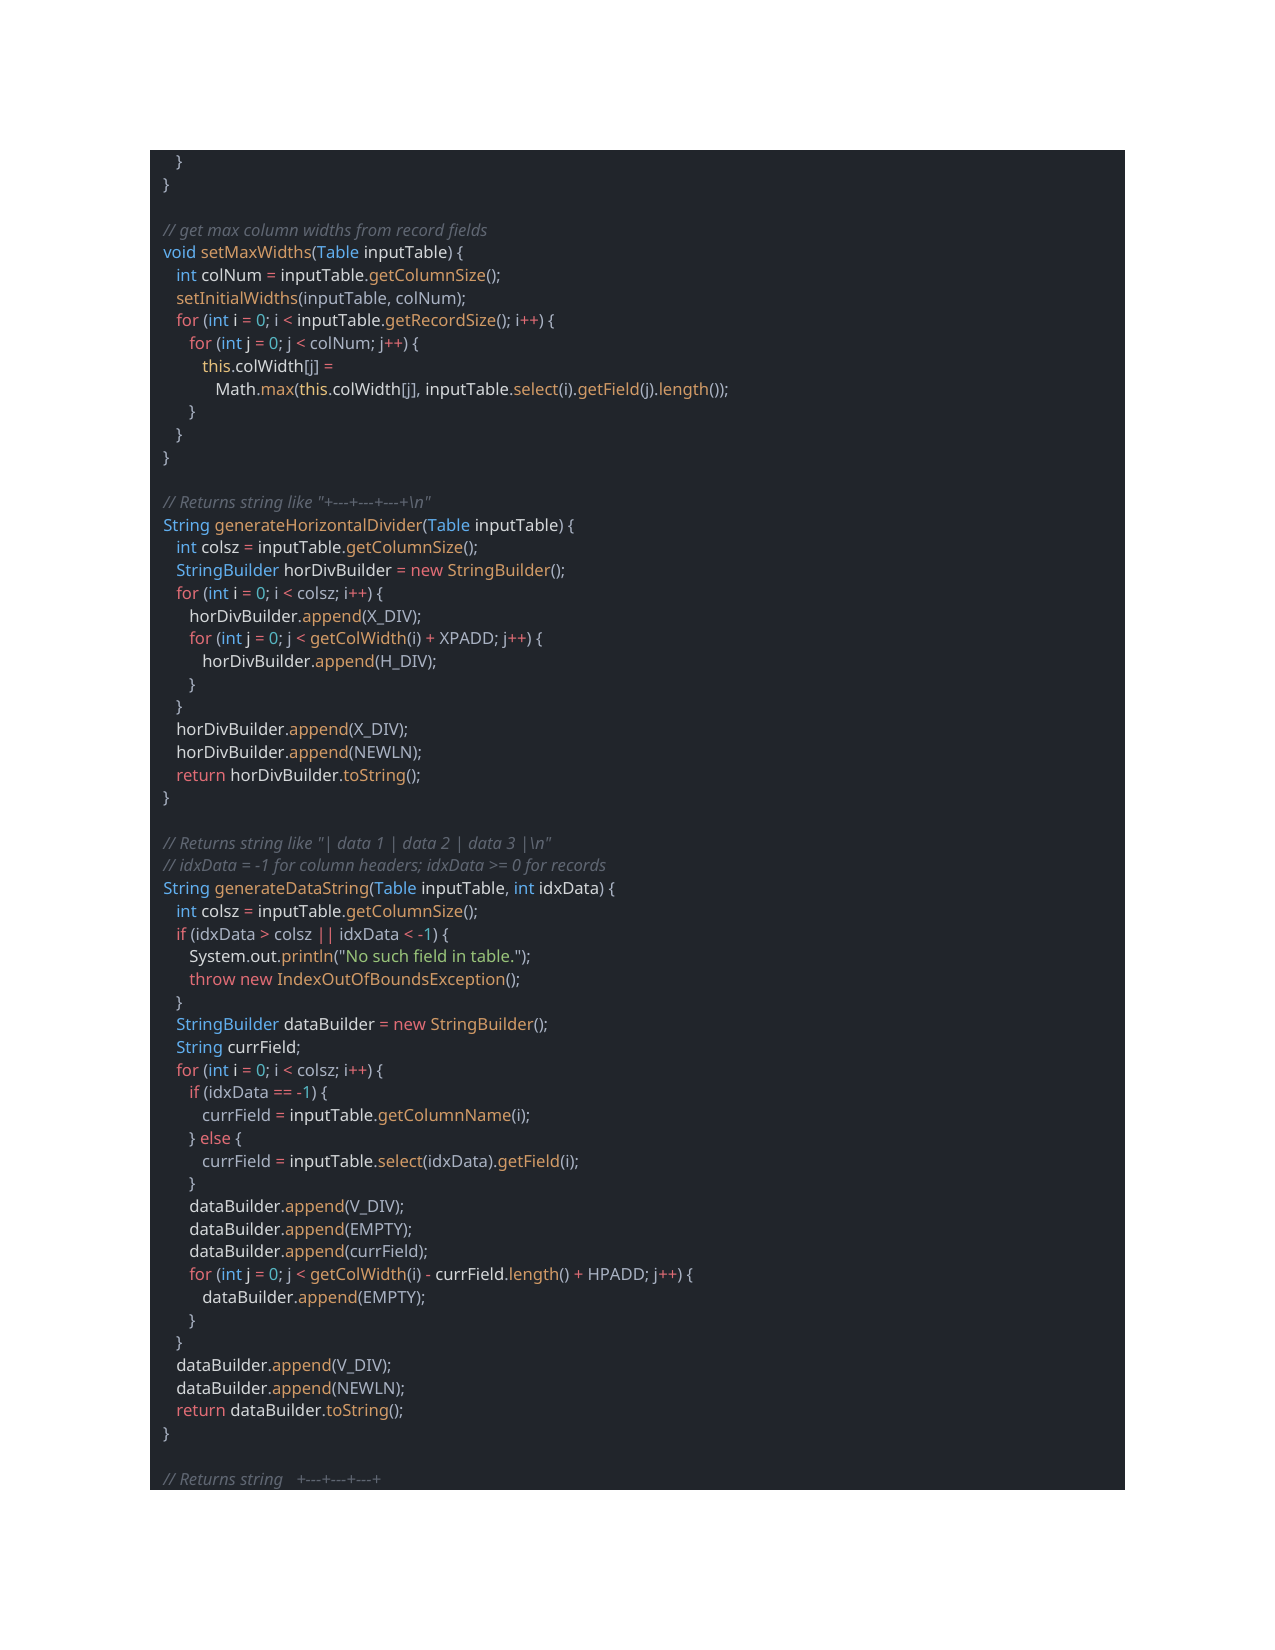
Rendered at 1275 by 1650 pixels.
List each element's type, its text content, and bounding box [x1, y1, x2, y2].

text this.colWidth[j] = [150, 354, 1125, 377]
text horDivBuilder.append(NEWLN); [150, 740, 1125, 763]
text StringBuilder horDivBuilder = new StringBuilder(); [150, 559, 1125, 581]
text throw new IndexOutOfBoundsException(); [150, 967, 1125, 990]
text return dataBuilder.toString(); [150, 1399, 1125, 1422]
text // Returns string like "| data 1 | data 2 | data 3 |\n" [150, 831, 1125, 854]
text return horDivBuilder.toString(); [150, 763, 1125, 786]
text String generateHorizontalDivider(Table inputTable) { [150, 513, 1125, 536]
text if (idxData > colsz || idxData < -1) { [150, 922, 1125, 945]
text } [150, 1308, 1125, 1331]
text horDivBuilder.append(X_DIV); [150, 718, 1125, 740]
text for (int j = 0; j < getColWidth(i) - currField.length() + HPADD; j++) { [150, 1263, 1125, 1285]
text } [150, 786, 1125, 808]
text for (int j = 0; j < colNum; j++) { [150, 332, 1125, 354]
text for (int i = 0; i < inputTable.getRecordSize(); i++) { [150, 309, 1125, 332]
text } [150, 173, 1125, 195]
text int colNum = inputTable.getColumnSize(); [150, 263, 1125, 286]
text currField = inputTable.select(idxData).getField(i); [150, 1149, 1125, 1172]
text } else { [150, 1126, 1125, 1149]
text void setMaxWidths(Table inputTable) { [150, 241, 1125, 263]
text dataBuilder.append(V_DIV); [150, 1194, 1125, 1217]
text // get max column widths from record fields [150, 218, 1125, 241]
text } [150, 1172, 1125, 1194]
text } [150, 400, 1125, 422]
text int colsz = inputTable.getColumnSize(); [150, 536, 1125, 559]
text } [150, 1331, 1125, 1353]
text for (int i = 0; i < colsz; i++) { [150, 581, 1125, 604]
text // Returns string like "+---+---+---+\n" [150, 491, 1125, 513]
text dataBuilder.append(NEWLN); [150, 1376, 1125, 1399]
text } [150, 150, 1125, 173]
text int colsz = inputTable.getColumnSize(); [150, 899, 1125, 922]
text String currField; [150, 1036, 1125, 1058]
text setInitialWidths(inputTable, colNum); [150, 286, 1125, 309]
text for (int i = 0; i < colsz; i++) { [150, 1058, 1125, 1081]
text Math.max(this.colWidth[j], inputTable.select(i).getField(j).length()); [150, 377, 1125, 400]
text horDivBuilder.append(H_DIV); [150, 649, 1125, 672]
text currField = inputTable.getColumnName(i); [150, 1104, 1125, 1126]
text System.out.println("No such field in table."); [150, 945, 1125, 967]
text String generateDataString(Table inputTable, int idxData) { [150, 877, 1125, 899]
text dataBuilder.append(currField); [150, 1240, 1125, 1263]
text // idxData = -1 for column headers; idxData >= 0 for records [150, 854, 1125, 877]
text dataBuilder.append(EMPTY); [150, 1285, 1125, 1308]
text } [150, 695, 1125, 718]
text } [150, 422, 1125, 445]
text dataBuilder.append(V_DIV); [150, 1353, 1125, 1376]
text } [150, 1422, 1125, 1444]
text dataBuilder.append(EMPTY); [150, 1217, 1125, 1240]
text // Returns string +---+---+---+ [150, 1467, 1125, 1490]
text horDivBuilder.append(X_DIV); [150, 604, 1125, 627]
text StringBuilder dataBuilder = new StringBuilder(); [150, 1013, 1125, 1036]
text } [150, 445, 1125, 468]
text if (idxData == -1) { [150, 1081, 1125, 1104]
text } [150, 990, 1125, 1013]
text for (int j = 0; j < getColWidth(i) + XPADD; j++) { [150, 627, 1125, 649]
text } [150, 672, 1125, 695]
